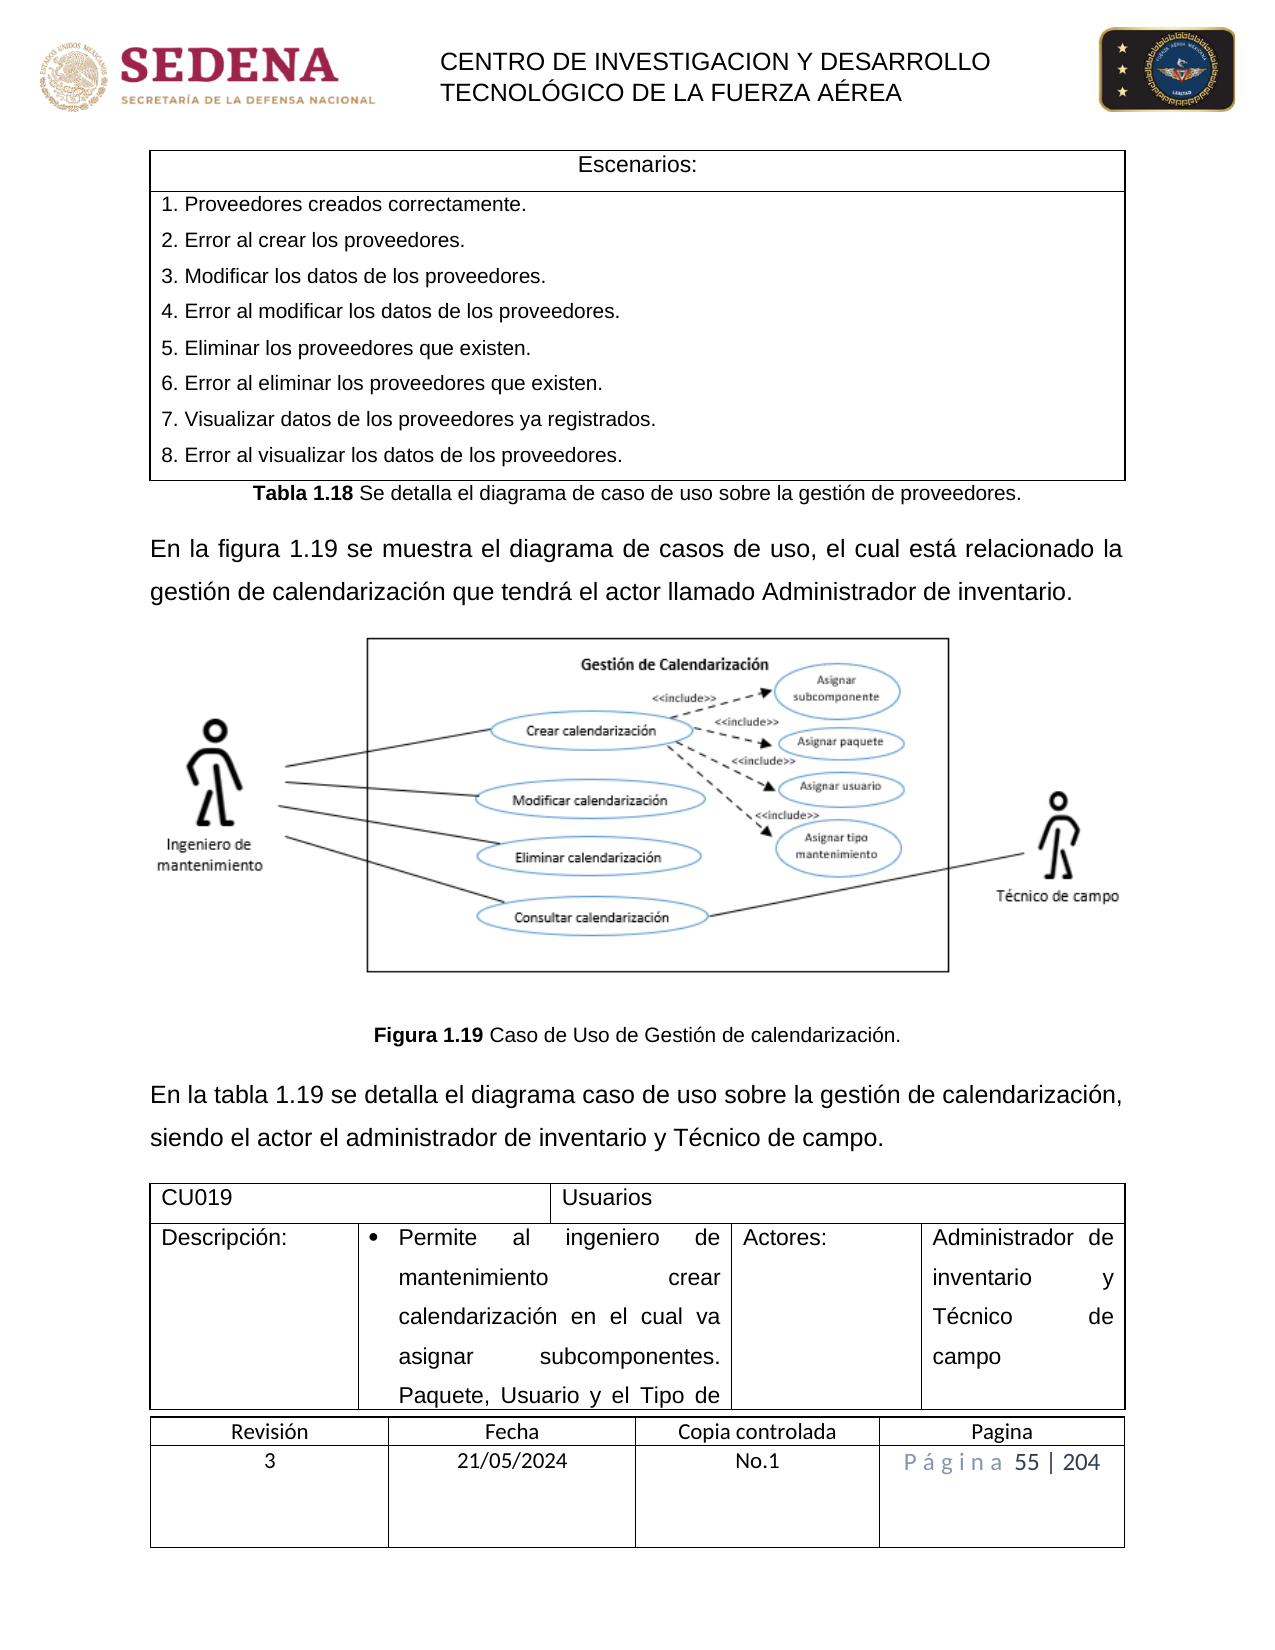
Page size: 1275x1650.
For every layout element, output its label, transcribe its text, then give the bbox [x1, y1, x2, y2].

table_header CU019 [151, 1184, 550, 1223]
table_cell Descripción: [151, 1224, 358, 1409]
text Tabla 1.18 Se detalla el diagrama de caso de uso sobre la gestión de proveedores. [150, 481, 1125, 505]
table_cell Actores: [732, 1224, 921, 1409]
text En la tabla 1.19 se detalla el diagrama caso de uso sobre la gestión de calendarización, siendo el actor el administrador de inventario y Técnico de campo. [150, 1080, 1125, 1152]
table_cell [922, 1224, 1124, 1409]
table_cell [359, 1224, 731, 1409]
picture [39, 27, 1236, 112]
text En la figura 1.19 se muestra el diagrama de casos de uso, el cual está relacionado la gestión de calendarización que tendrá el actor llamado Administrador de inventario. [150, 534, 1125, 606]
table_header Usuarios [551, 1184, 1124, 1223]
table_cell Escenarios: [151, 151, 1124, 191]
text Figura 1.19 Caso de Uso de Gestión de calendarización. [150, 981, 1125, 1047]
table_cell 1. Proveedores creados correctamente. 2. Error al crear los proveedores. 3. Modificar los datos de los proveedores. 4. Error al modificar los datos de los proveedores. 5. Eliminar los proveedores que existen. 6. Error al eliminar los proveedores que existen. 7. Visualizar datos de los proveedores ya registrados. 8. Error al visualizar los datos de los proveedores. [151, 192, 1124, 480]
picture [150, 620, 1125, 981]
